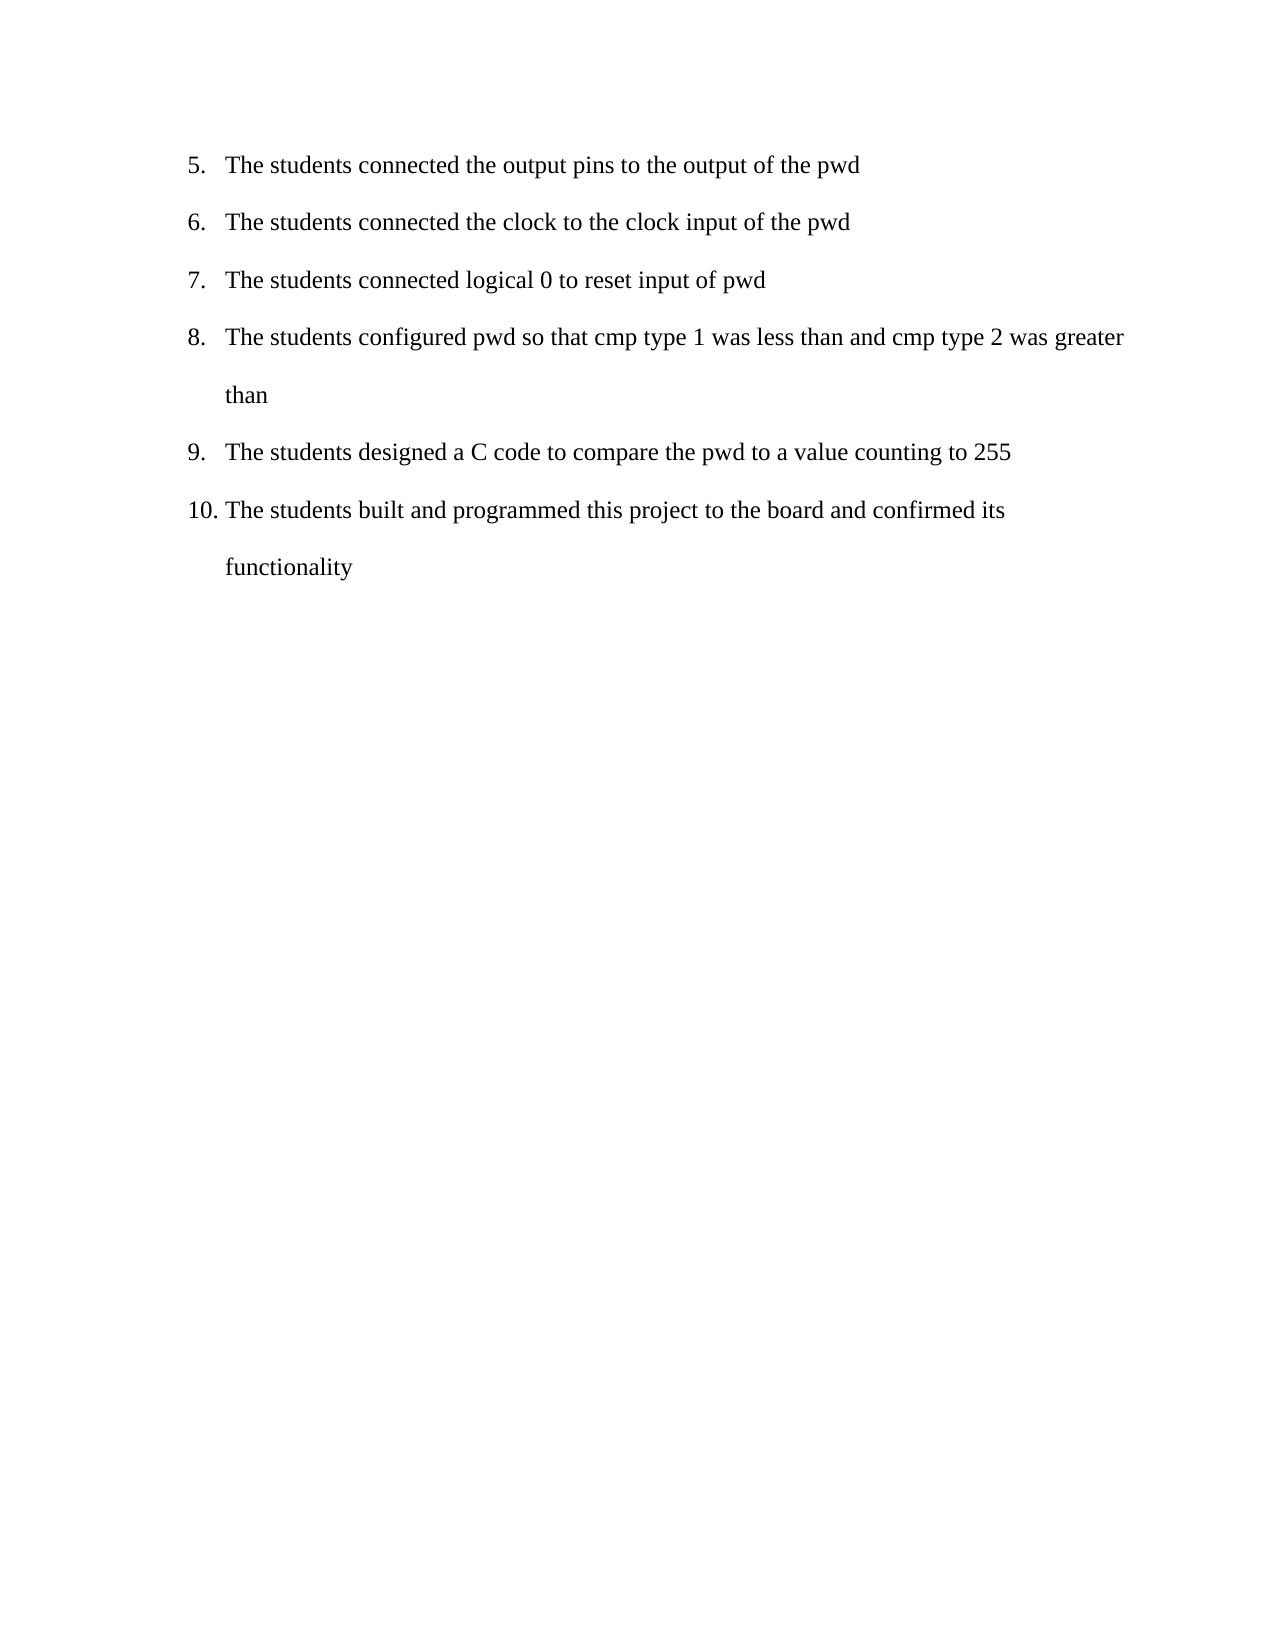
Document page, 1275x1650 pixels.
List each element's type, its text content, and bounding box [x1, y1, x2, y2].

list The students configured pwd so that cmp type 1 was less than and cmp type 2 was greater than [187, 322, 1125, 409]
list The students built and programmed this project to the board and confirmed its functionality [187, 495, 1125, 581]
list The students connected the output pins to the output of the pwd [187, 150, 1125, 179]
list The students connected logical 0 to reset input of pwd [187, 265, 1125, 294]
list The students connected the clock to the clock input of the pwd [187, 207, 1125, 236]
list The students designed a C code to compare the pwd to a value counting to 255 [187, 437, 1125, 466]
